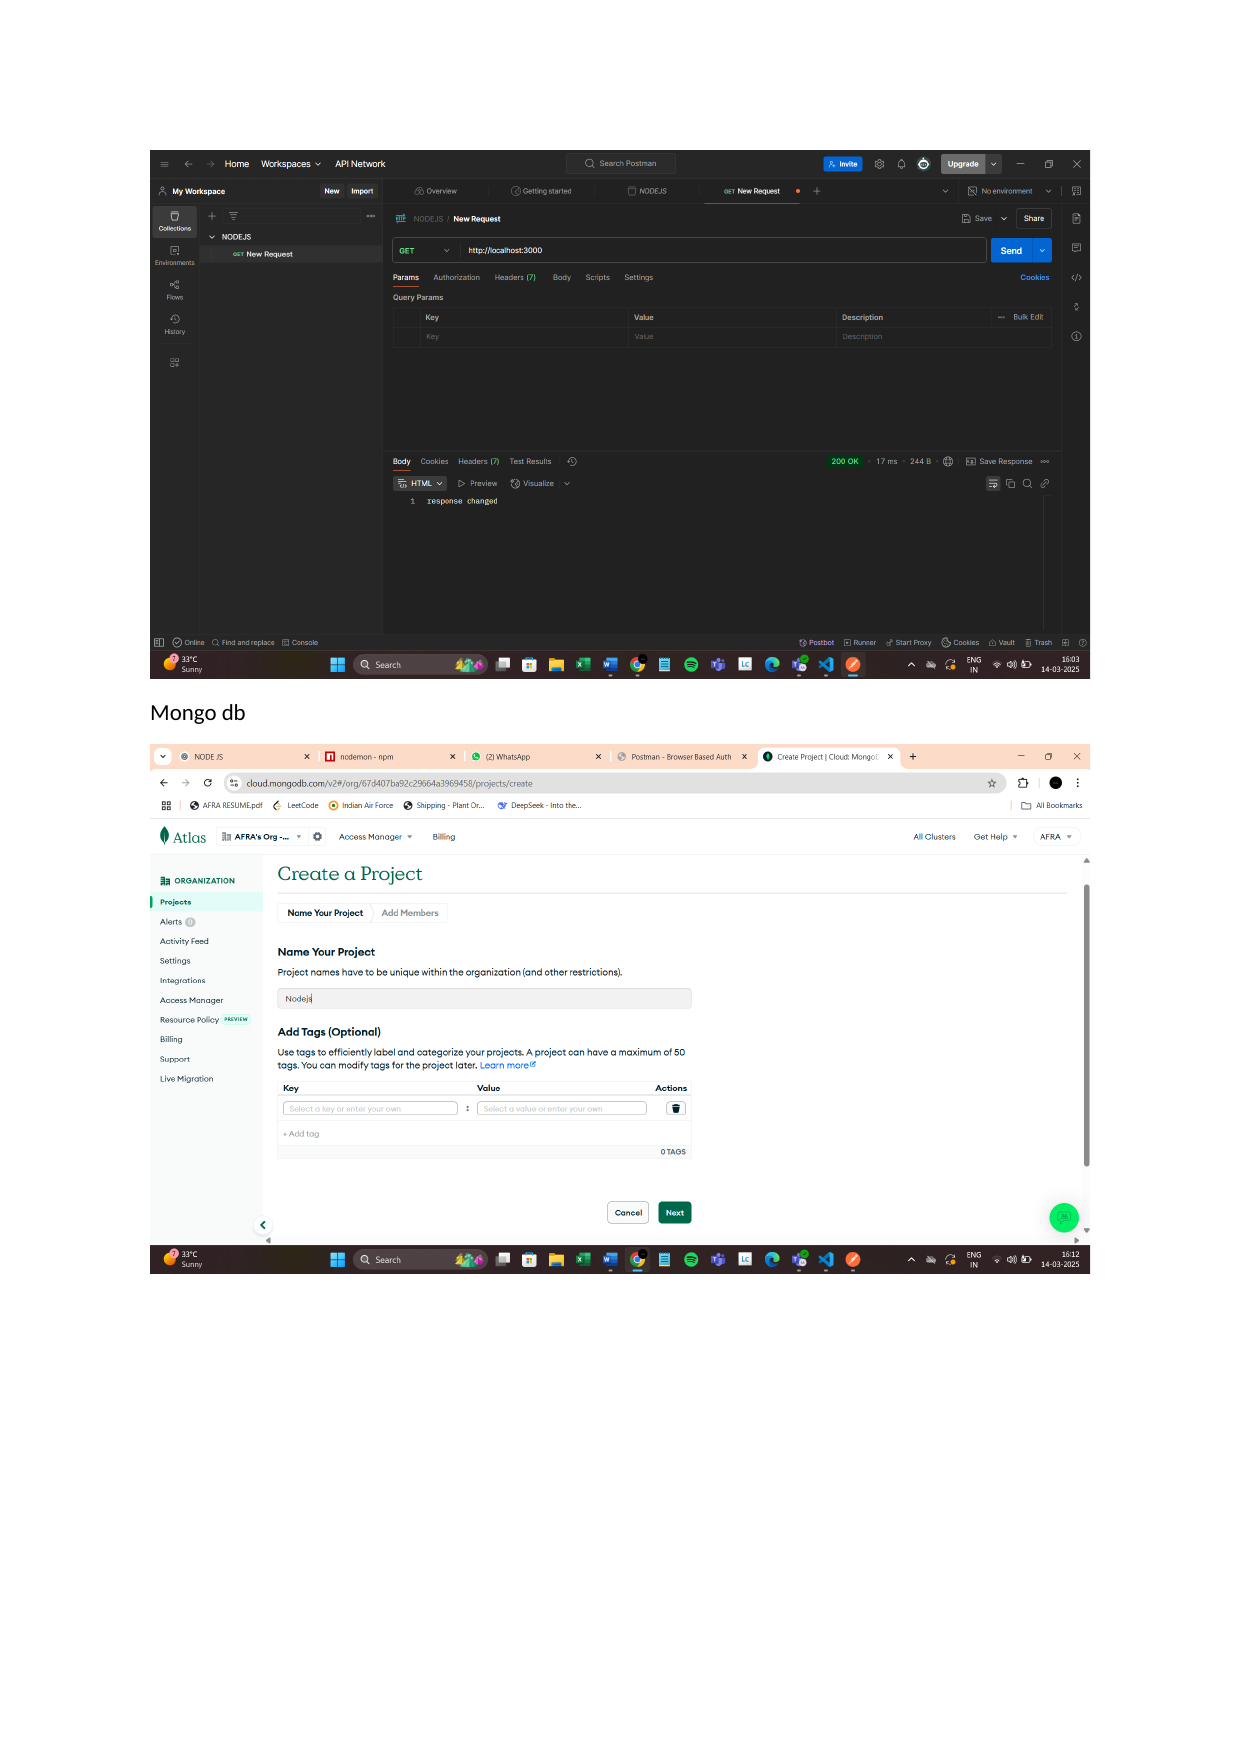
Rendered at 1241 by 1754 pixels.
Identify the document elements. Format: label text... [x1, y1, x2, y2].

text Mongo db [150, 698, 1090, 726]
picture [150, 150, 1091, 679]
picture [150, 744, 1091, 1274]
